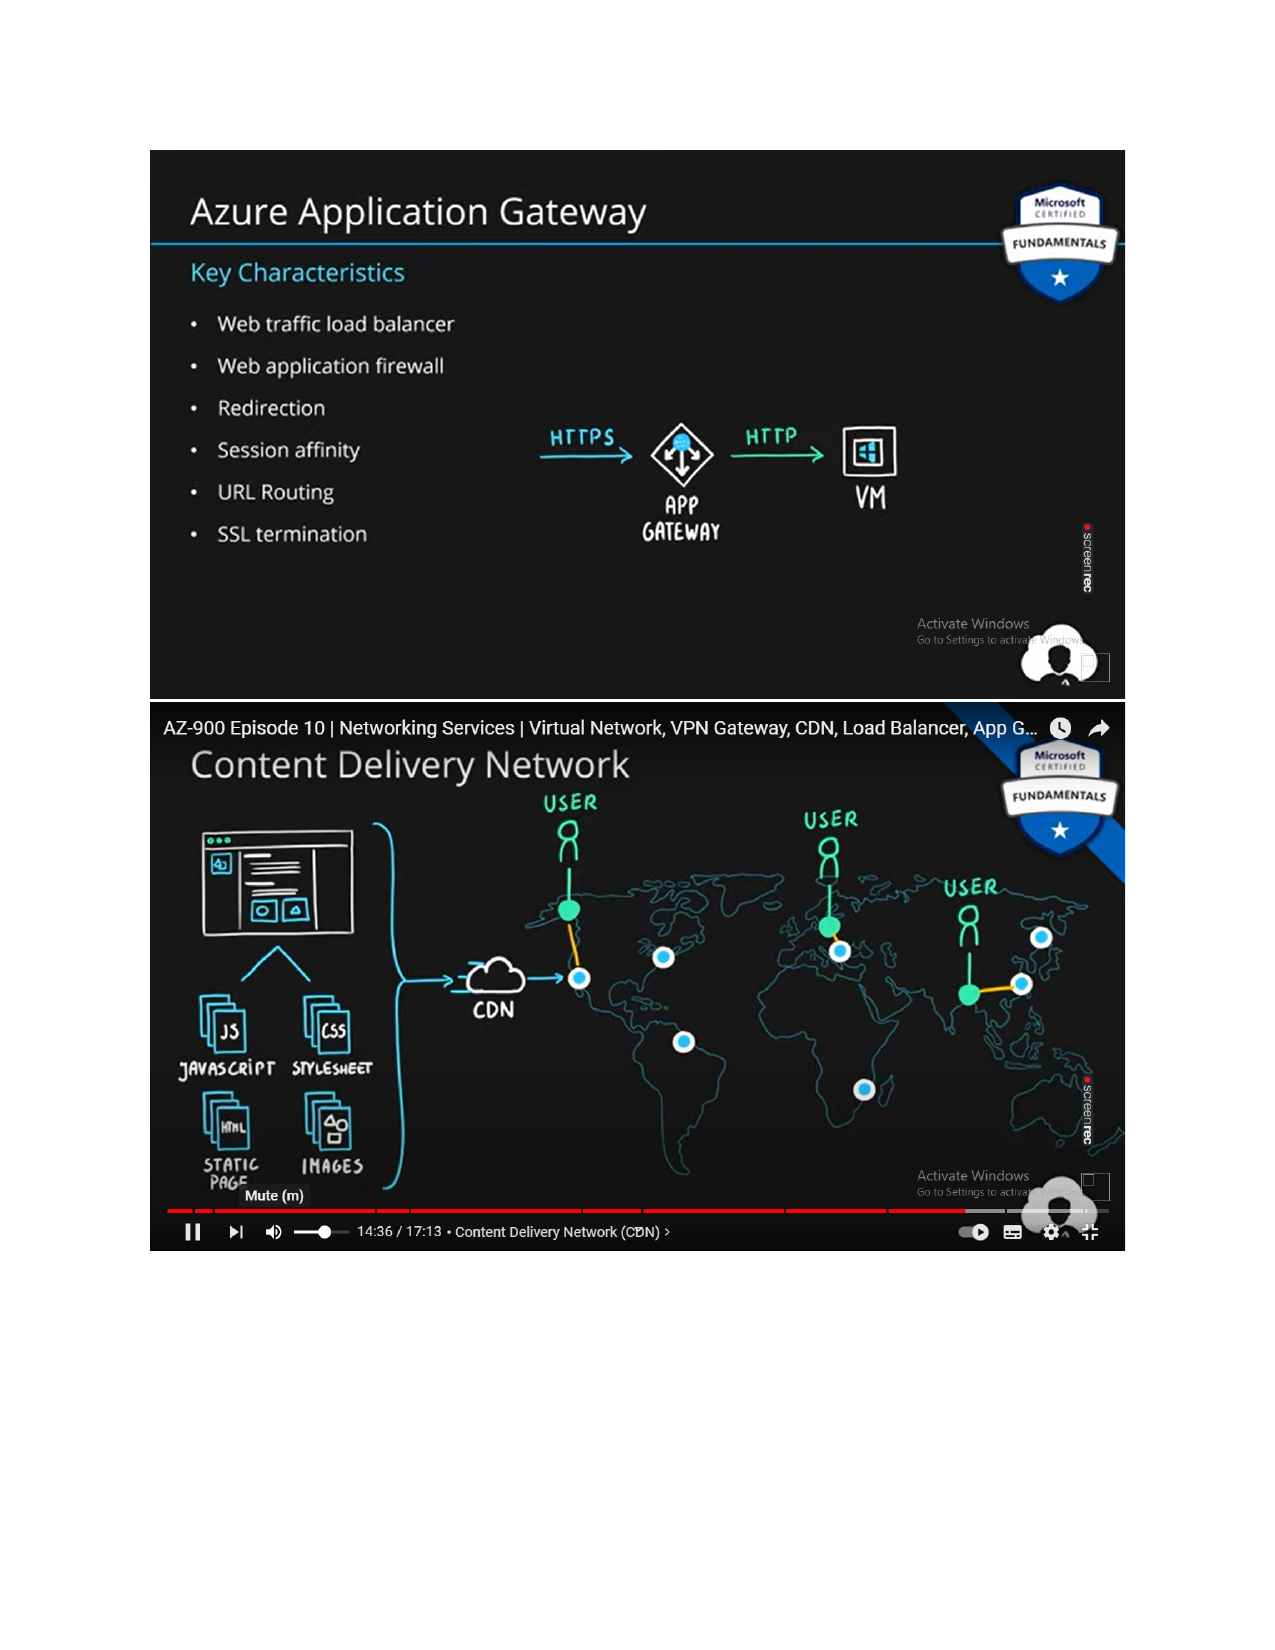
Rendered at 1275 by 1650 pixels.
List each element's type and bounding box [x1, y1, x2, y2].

picture [150, 150, 1125, 699]
picture [150, 702, 1125, 1251]
